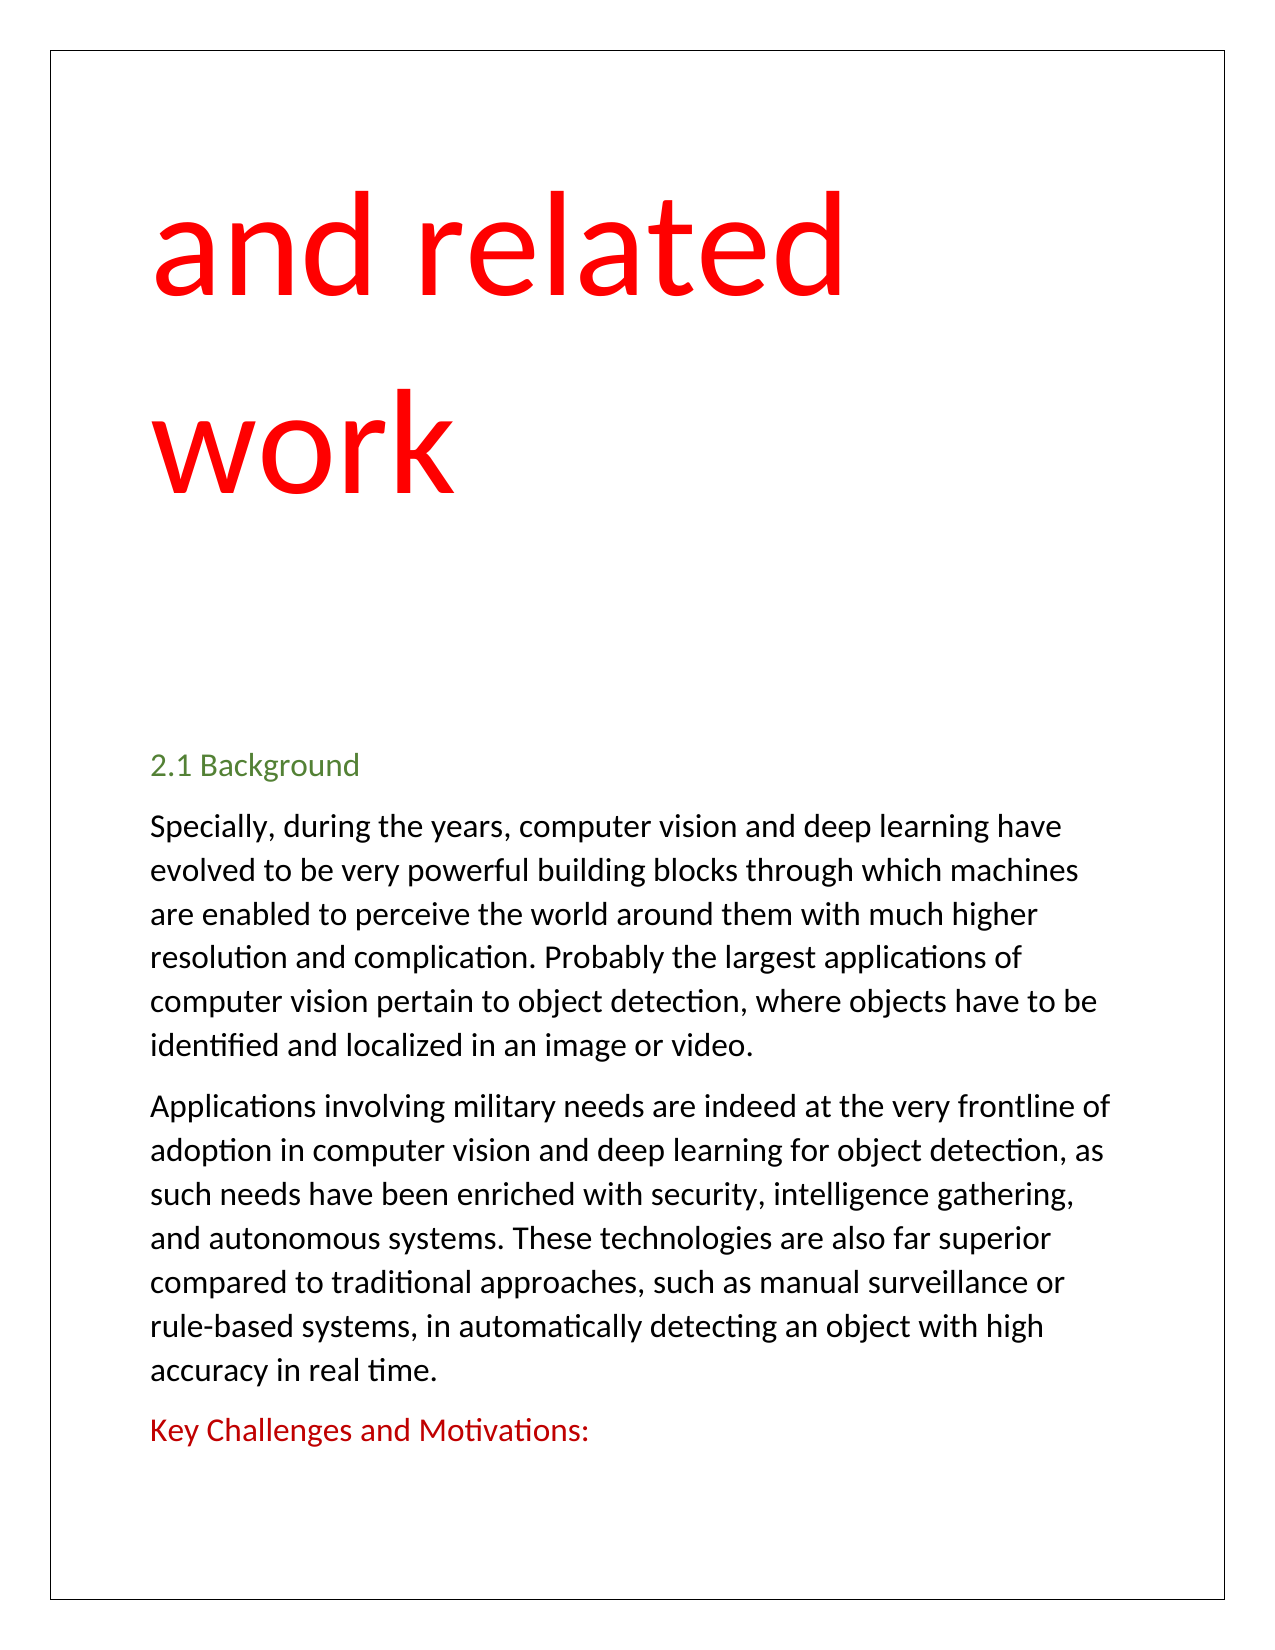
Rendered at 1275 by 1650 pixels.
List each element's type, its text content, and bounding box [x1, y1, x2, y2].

text Applications involving military needs are indeed at the very frontline of adoption in computer vision and deep learning for object detection, as such needs have been enriched with security, intelligence gathering, and autonomous systems. These technologies are also far superior compared to traditional approaches, such as manual surveillance or rule-based systems, in automatically detecting an object with high accuracy in real time. [150, 1085, 1125, 1389]
text 2.1 Background [150, 744, 1125, 785]
text Specially, during the years, computer vision and deep learning have evolved to be very powerful building blocks through which machines are enabled to perceive the world around them with much higher resolution and complication. Probably the largest applications of computer vision pertain to object detection, where objects have to be identified and localized in an image or video. [150, 804, 1125, 1065]
text Chapter 2: Background and related work [150, 150, 1125, 531]
text Key Challenges and Motivations: [150, 1409, 1125, 1450]
